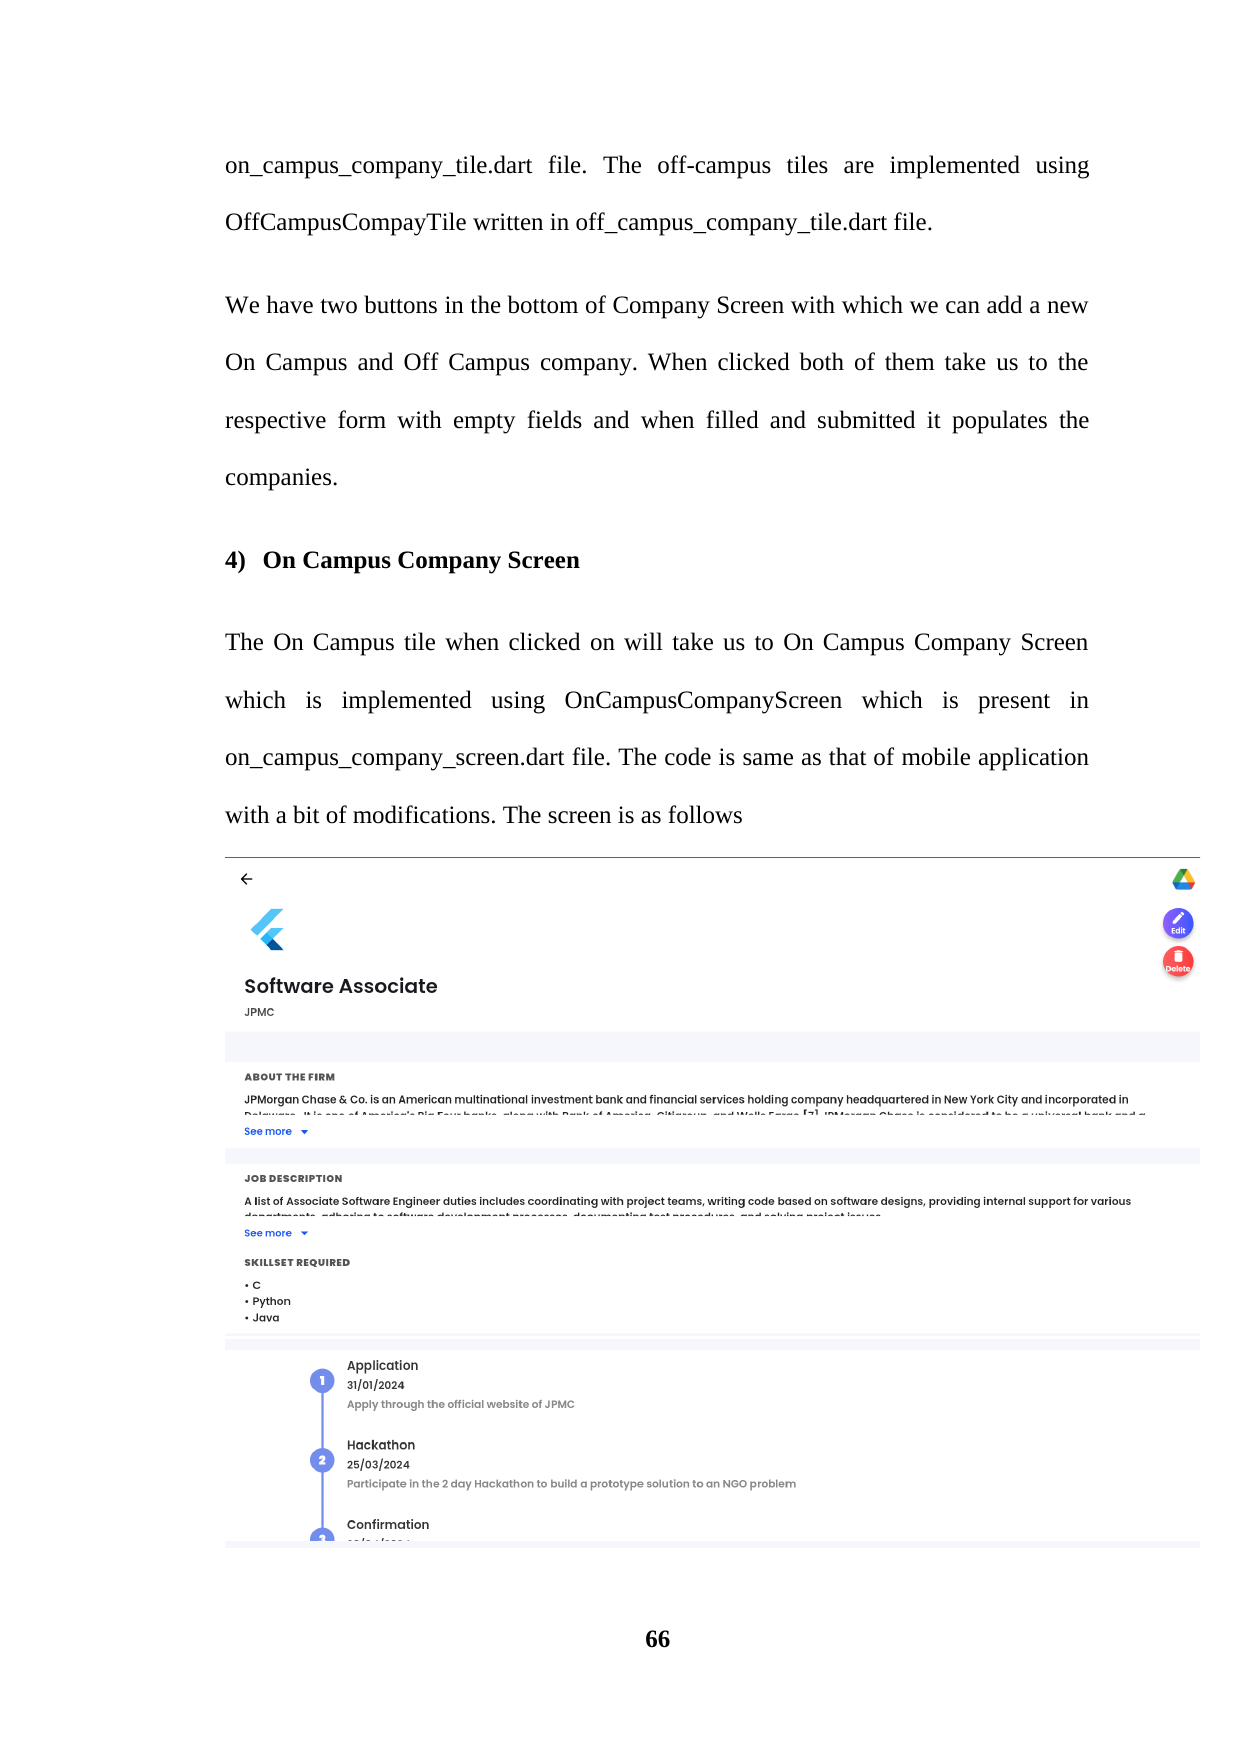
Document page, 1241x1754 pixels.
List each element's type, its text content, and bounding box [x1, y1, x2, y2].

list On Campus Company Screen [225, 545, 1090, 574]
picture [225, 1339, 1200, 1548]
picture [225, 857, 1200, 1248]
text We have two buttons in the bottom of Company Screen with which we can add a new On Campus and Off Campus company. When clicked both of them take us to the respective form with empty fields and when filled and submitted it populates the companies. [225, 290, 1090, 491]
picture [225, 1251, 1200, 1336]
text The On Campus tile when clicked on will take us to On Campus Company Screen which is implemented using OnCampusCompanyScreen which is present in on_campus_company_screen.dart file. The code is same as that of mobile application with a bit of modifications. The screen is as follows [225, 627, 1090, 829]
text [225, 150, 1090, 236]
